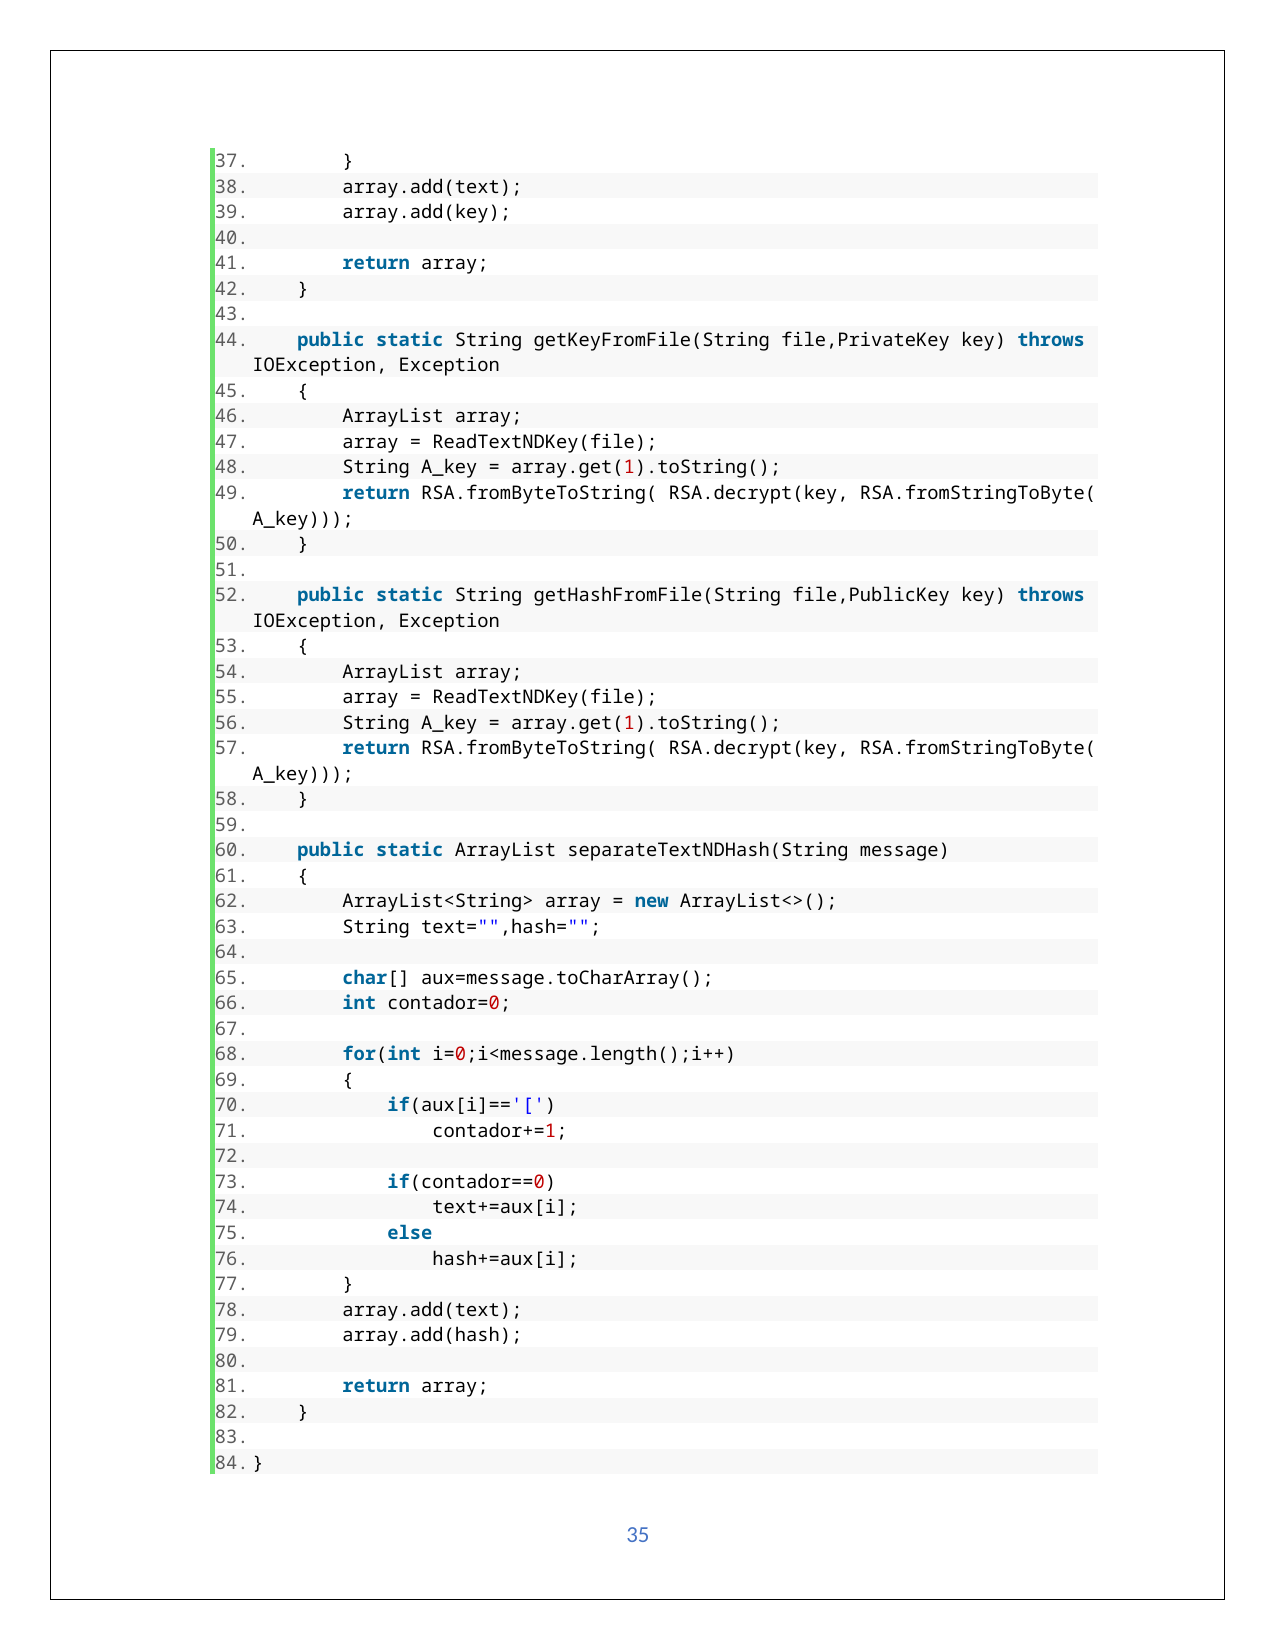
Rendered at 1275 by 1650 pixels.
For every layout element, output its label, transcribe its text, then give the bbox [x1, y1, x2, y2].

list array.add(text); [215, 1296, 1098, 1321]
list if(contador==0) [215, 1168, 1098, 1194]
list public static String getHashFromFile(String file,PublicKey key) throws IOException, Exception [215, 581, 1098, 632]
list array.add(hash); [215, 1321, 1098, 1347]
list ArrayList array; [215, 658, 1098, 683]
list array.add(key); [215, 198, 1098, 224]
list int contador=0; [215, 990, 1098, 1015]
list public static ArrayList separateTextNDHash(String message) [215, 837, 1098, 862]
list return RSA.fromByteToString( RSA.decrypt(key, RSA.fromStringToByte(A_key))); [215, 479, 1098, 530]
list public static String getKeyFromFile(String file,PrivateKey key) throws IOException, Exception [215, 326, 1098, 377]
list if(aux[i]=='[') [215, 1092, 1098, 1117]
list } [215, 275, 1098, 301]
list String text="",hash=""; [215, 913, 1098, 939]
list for(int i=0;i<message.length();i++) [215, 1041, 1098, 1066]
list array = ReadTextNDKey(file); [215, 683, 1098, 709]
list String A_key = array.get(1).toString(); [215, 454, 1098, 479]
list { [215, 862, 1098, 888]
list hash+=aux[i]; [215, 1245, 1098, 1270]
list char[] aux=message.toCharArray(); [215, 964, 1098, 990]
list } [215, 1398, 1098, 1423]
list text+=aux[i]; [215, 1194, 1098, 1219]
list contador+=1; [215, 1117, 1098, 1143]
list else [215, 1219, 1098, 1245]
list ArrayList array; [215, 403, 1098, 428]
list return array; [215, 1372, 1098, 1398]
list String A_key = array.get(1).toString(); [215, 709, 1098, 734]
list { [215, 377, 1098, 403]
list { [215, 1066, 1098, 1092]
list array = ReadTextNDKey(file); [215, 428, 1098, 454]
list array.add(text); [215, 173, 1098, 198]
list return RSA.fromByteToString( RSA.decrypt(key, RSA.fromStringToByte(A_key))); [215, 734, 1098, 786]
list ArrayList<String> array = new ArrayList<>(); [215, 888, 1098, 913]
list { [215, 632, 1098, 658]
list return array; [215, 249, 1098, 275]
list } [215, 1270, 1098, 1296]
list } [215, 1449, 1098, 1474]
list } [210, 147, 1098, 173]
list } [215, 786, 1098, 811]
list } [215, 530, 1098, 556]
